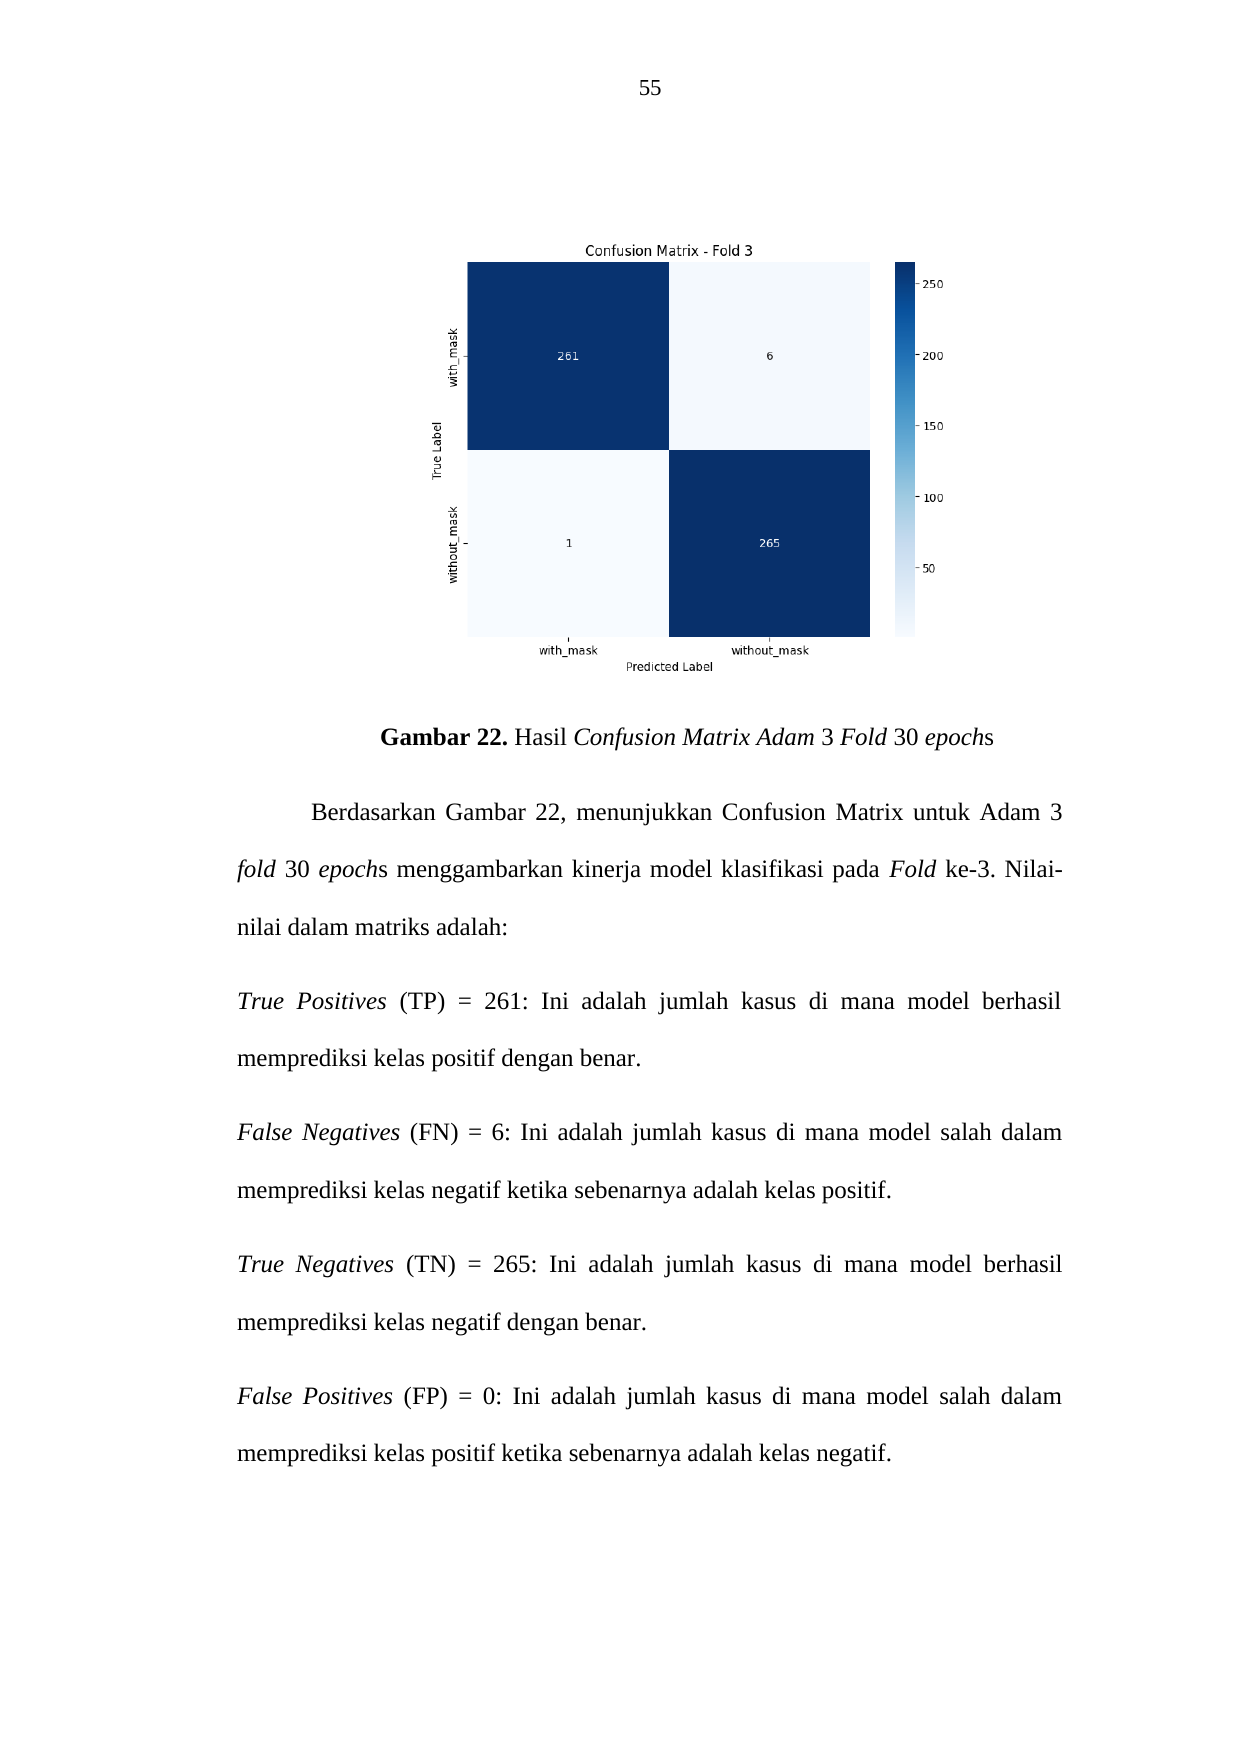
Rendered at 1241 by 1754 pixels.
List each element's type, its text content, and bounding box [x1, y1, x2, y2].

text False Positives (FP) = 0: Ini adalah jumlah kasus di mana model salah dalam memprediksi kelas positif ketika sebenarnya adalah kelas negatif. [237, 1381, 1063, 1467]
text True Negatives (TN) = 265: Ini adalah jumlah kasus di mana model berhasil memprediksi kelas negatif dengan benar. [237, 1249, 1063, 1335]
text Gambar 22. Hasil Confusion Matrix Adam 3 Fold 30 epochs [311, 722, 1063, 751]
text False Negatives (FN) = 6: Ini adalah jumlah kasus di mana model salah dalam memprediksi kelas negatif ketika sebenarnya adalah kelas positif. [237, 1117, 1063, 1204]
text True Positives (TP) = 261: Ini adalah jumlah kasus di mana model berhasil memprediksi kelas positif dengan benar. [237, 986, 1063, 1072]
text Berdasarkan Gambar 22, menunjukkan Confusion Matrix untuk Adam 3 fold 30 epochs menggambarkan kinerja model klasifikasi pada Fold ke-3. Nilai-nilai dalam matriks adalah: [237, 797, 1063, 940]
picture [425, 236, 951, 680]
